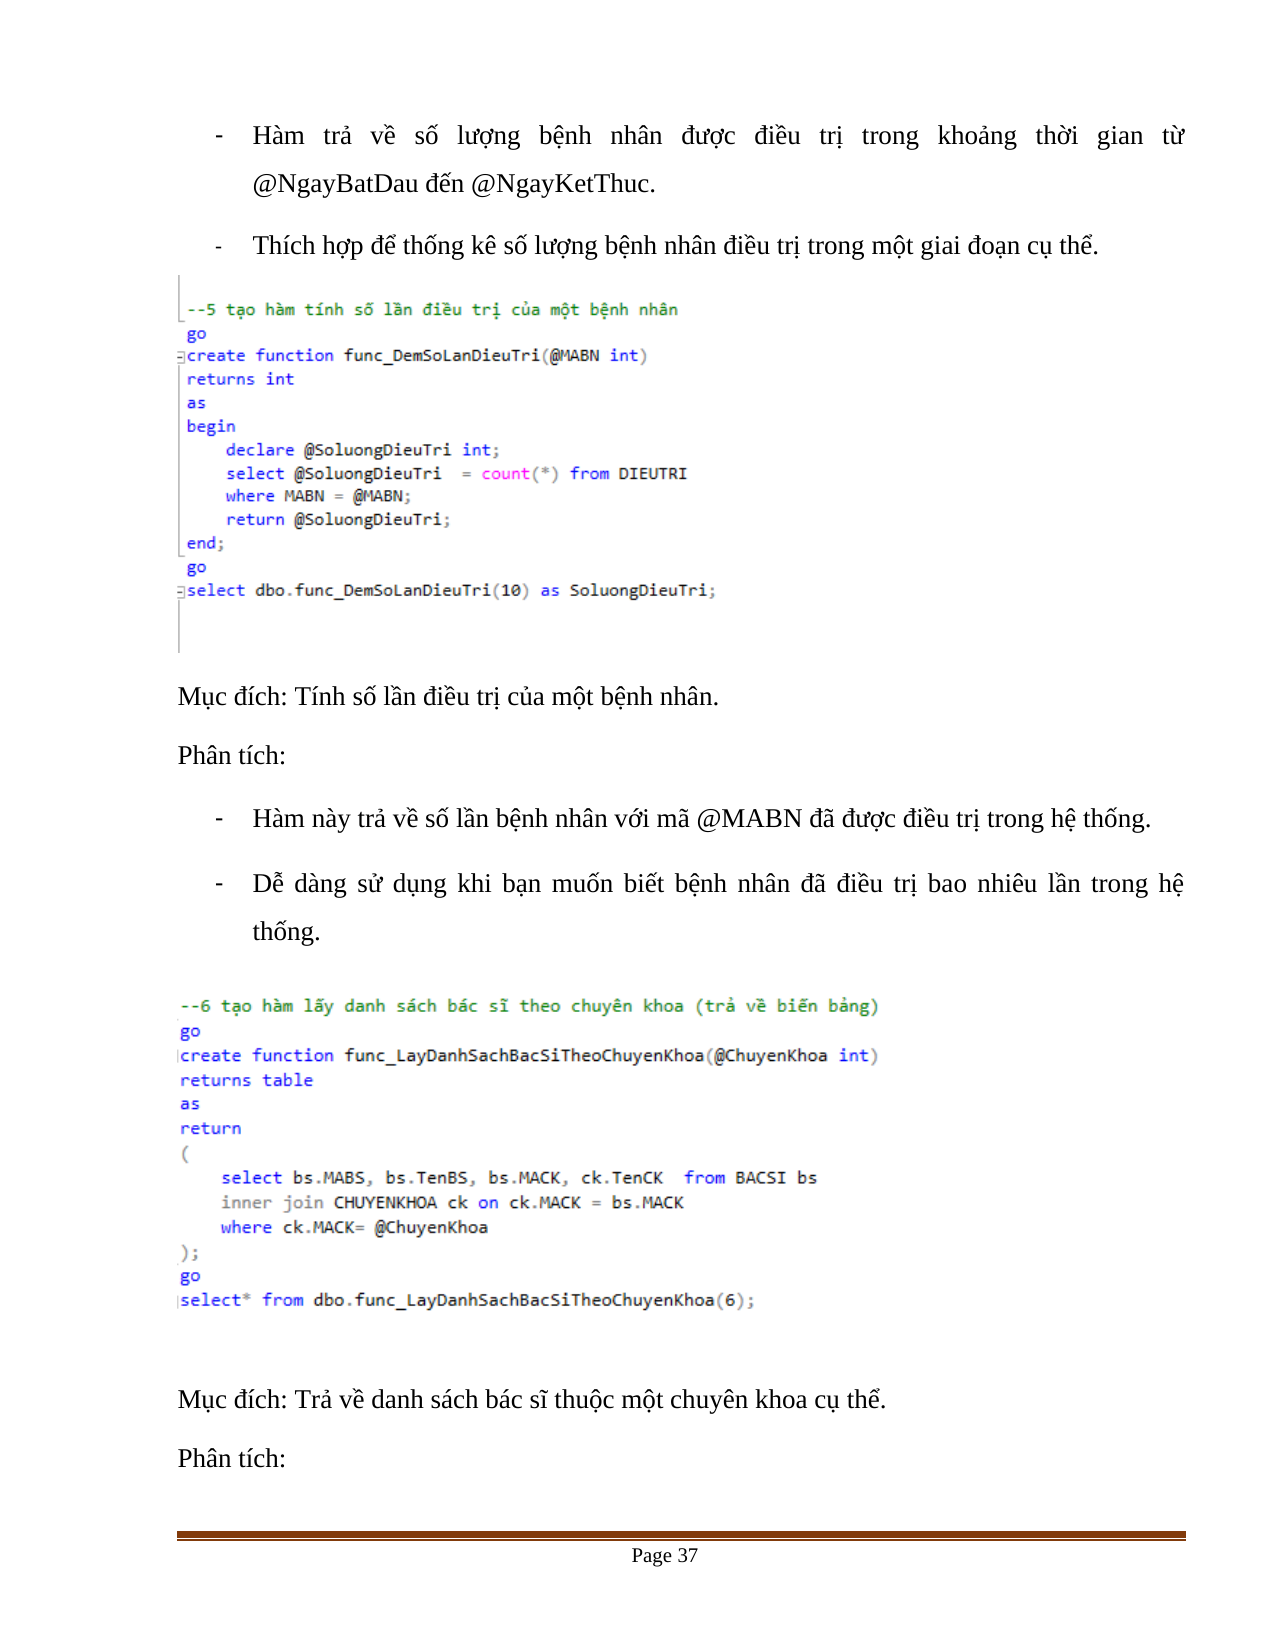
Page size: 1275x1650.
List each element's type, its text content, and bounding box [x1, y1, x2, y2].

picture [177, 275, 925, 653]
list Hàm này trả về số lần bệnh nhân với mã @MABN đã được điều trị trong hệ thống. [215, 801, 1186, 834]
list Thích hợp để thống kê số lượng bệnh nhân điều trị trong một giai đoạn cụ thể. [215, 229, 1186, 260]
list Dễ dàng sử dụng khi bạn muốn biết bệnh nhân đã điều trị bao nhiêu lần trong hệ thống. [215, 866, 1186, 946]
list Hàm trả về số lượng bệnh nhân được điều trị trong khoảng thời gian từ @NgayBatDau đến @NgayKetThuc. [215, 118, 1186, 198]
text Phân tích: [177, 1442, 1186, 1473]
picture [177, 961, 979, 1357]
text Mục đích: Trả về danh sách bác sĩ thuộc một chuyên khoa cụ thể. [177, 1383, 1186, 1414]
text Phân tích: [177, 739, 1186, 770]
text Mục đích: Tính số lần điều trị của một bệnh nhân. [177, 680, 1186, 711]
